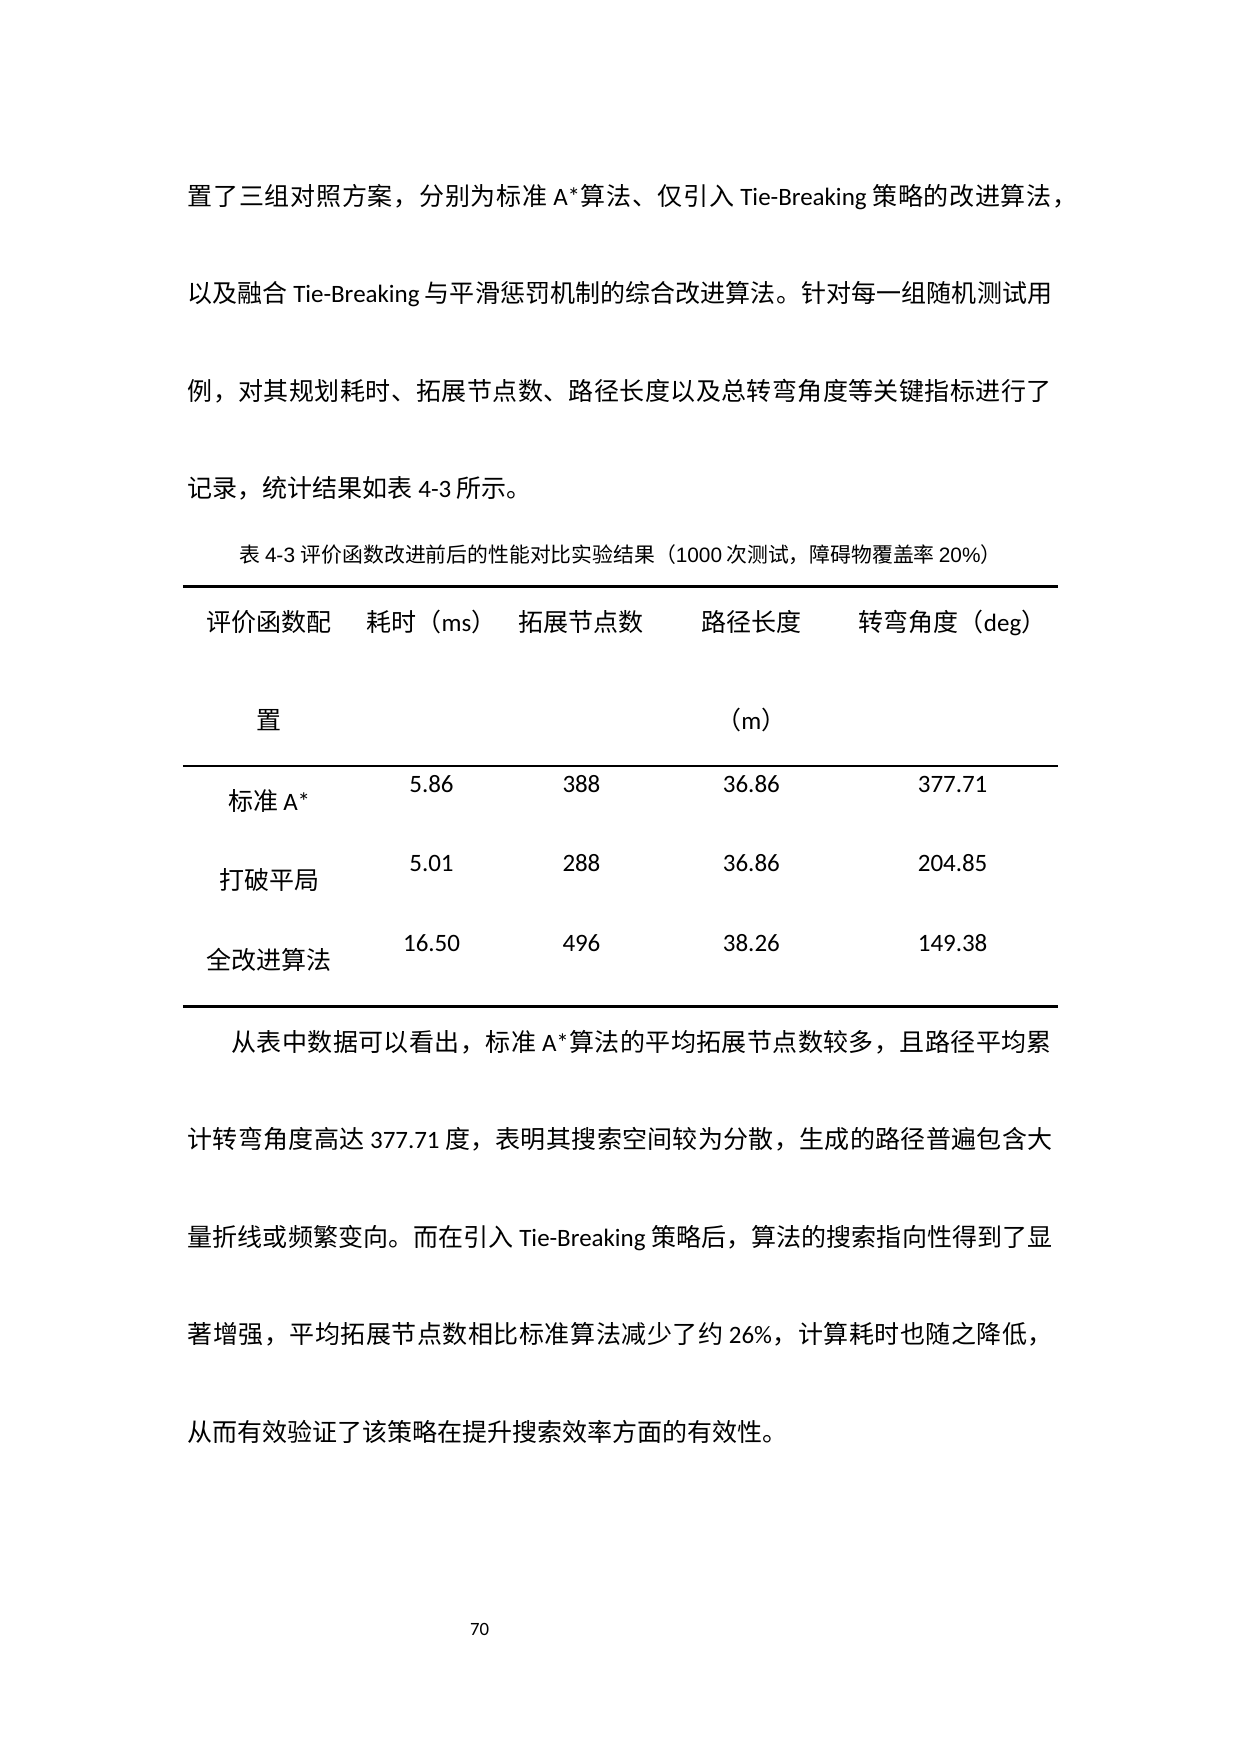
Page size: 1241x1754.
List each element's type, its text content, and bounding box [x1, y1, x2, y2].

table_header 耗时（ms） [355, 588, 507, 765]
table_cell 38.26 [655, 926, 847, 1005]
table_cell 全改进算法 [183, 926, 355, 1005]
table_cell 标准A* [183, 767, 355, 846]
table_cell 496 [508, 926, 655, 1005]
table_cell 16.50 [355, 926, 507, 1005]
table_cell 149.38 [848, 926, 1057, 1005]
table_cell 5.86 [355, 767, 507, 846]
table_header 转弯角度（deg） [848, 588, 1057, 765]
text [187, 162, 1053, 519]
table_cell 377.71 [848, 767, 1057, 846]
table_header 路径长度（m） [655, 588, 847, 765]
table_header 拓展节点数 [508, 588, 655, 765]
table_cell 288 [508, 846, 655, 926]
table_cell 36.86 [655, 767, 847, 846]
table_cell 204.85 [848, 846, 1057, 926]
table_header 评价函数配置 [183, 588, 355, 765]
text 从表中数据可以看出，标准A*算法的平均拓展节点数较多，且路径平均累计转弯角度高达377.71度，表明其搜索空间较为分散，生成的路径普遍包含大量折线或频繁变向。而在引入Tie-Breaking策略后，算法的搜索指向性得到了显著增强，平均拓展节点数相比标准算法减少了约26%，计算耗时也随之降低，从而有效验证了该策略在提升搜索效率方面的有效性。 [187, 1008, 1053, 1463]
table_cell 5.01 [355, 846, 507, 926]
table_cell 36.86 [655, 846, 847, 926]
table_cell 打破平局 [183, 846, 355, 926]
table_cell 388 [508, 767, 655, 846]
